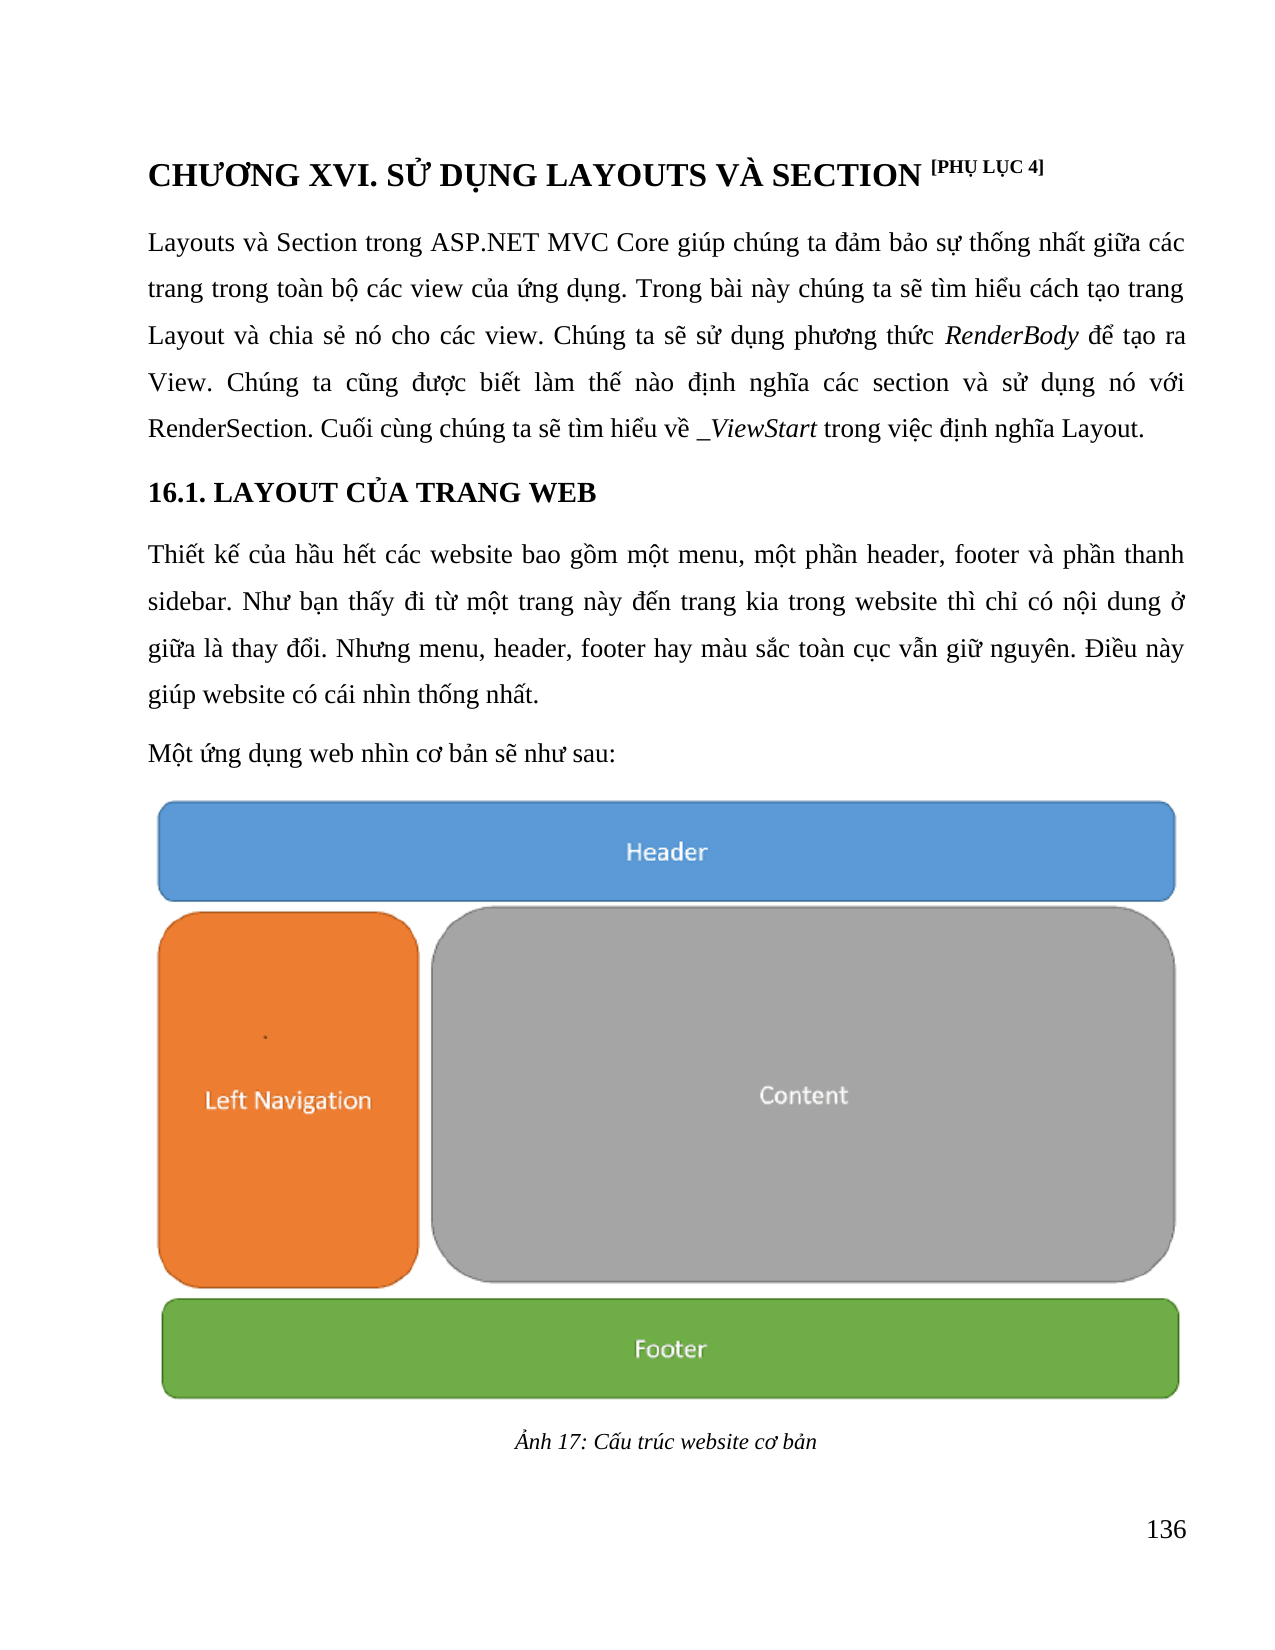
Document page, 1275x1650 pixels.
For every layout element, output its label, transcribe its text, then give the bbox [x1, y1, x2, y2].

text Một ứng dụng web nhìn cơ bản sẽ như sau: [148, 738, 1186, 769]
subtitle Chương XVI. Sử dụng Layouts và Section [Phụ lục 4] [148, 156, 1186, 194]
text Layouts và Section trong ASP.NET MVC Core giúp chúng ta đảm bảo sự thống nhất giữa các trang trong toàn bộ các view của ứng dụng. Trong bài này chúng ta sẽ tìm hiểu cách tạo trang Layout và chia sẻ nó cho các view. Chúng ta sẽ sử dụng phương thức RenderBody để tạo ra View. Chúng ta cũng được biết làm thế nào định nghĩa các section và sử dụng nó với RenderSection. Cuối cùng chúng ta sẽ tìm hiểu về _ViewStart trong việc định nghĩa Layout. [148, 226, 1186, 443]
subtitle 16.1. Layout của trang web [148, 476, 1186, 509]
text Thiết kế của hầu hết các website bao gồm một menu, một phần header, footer và phần thanh sidebar. Như bạn thấy đi từ một trang này đến trang kia trong website thì chỉ có nội dung ở giữa là thay đổi. Nhưng menu, header, footer hay màu sắc toàn cục vẫn giữ nguyên. Điều này giúp website có cái nhìn thống nhất. [148, 538, 1186, 709]
picture [147, 796, 1187, 1400]
